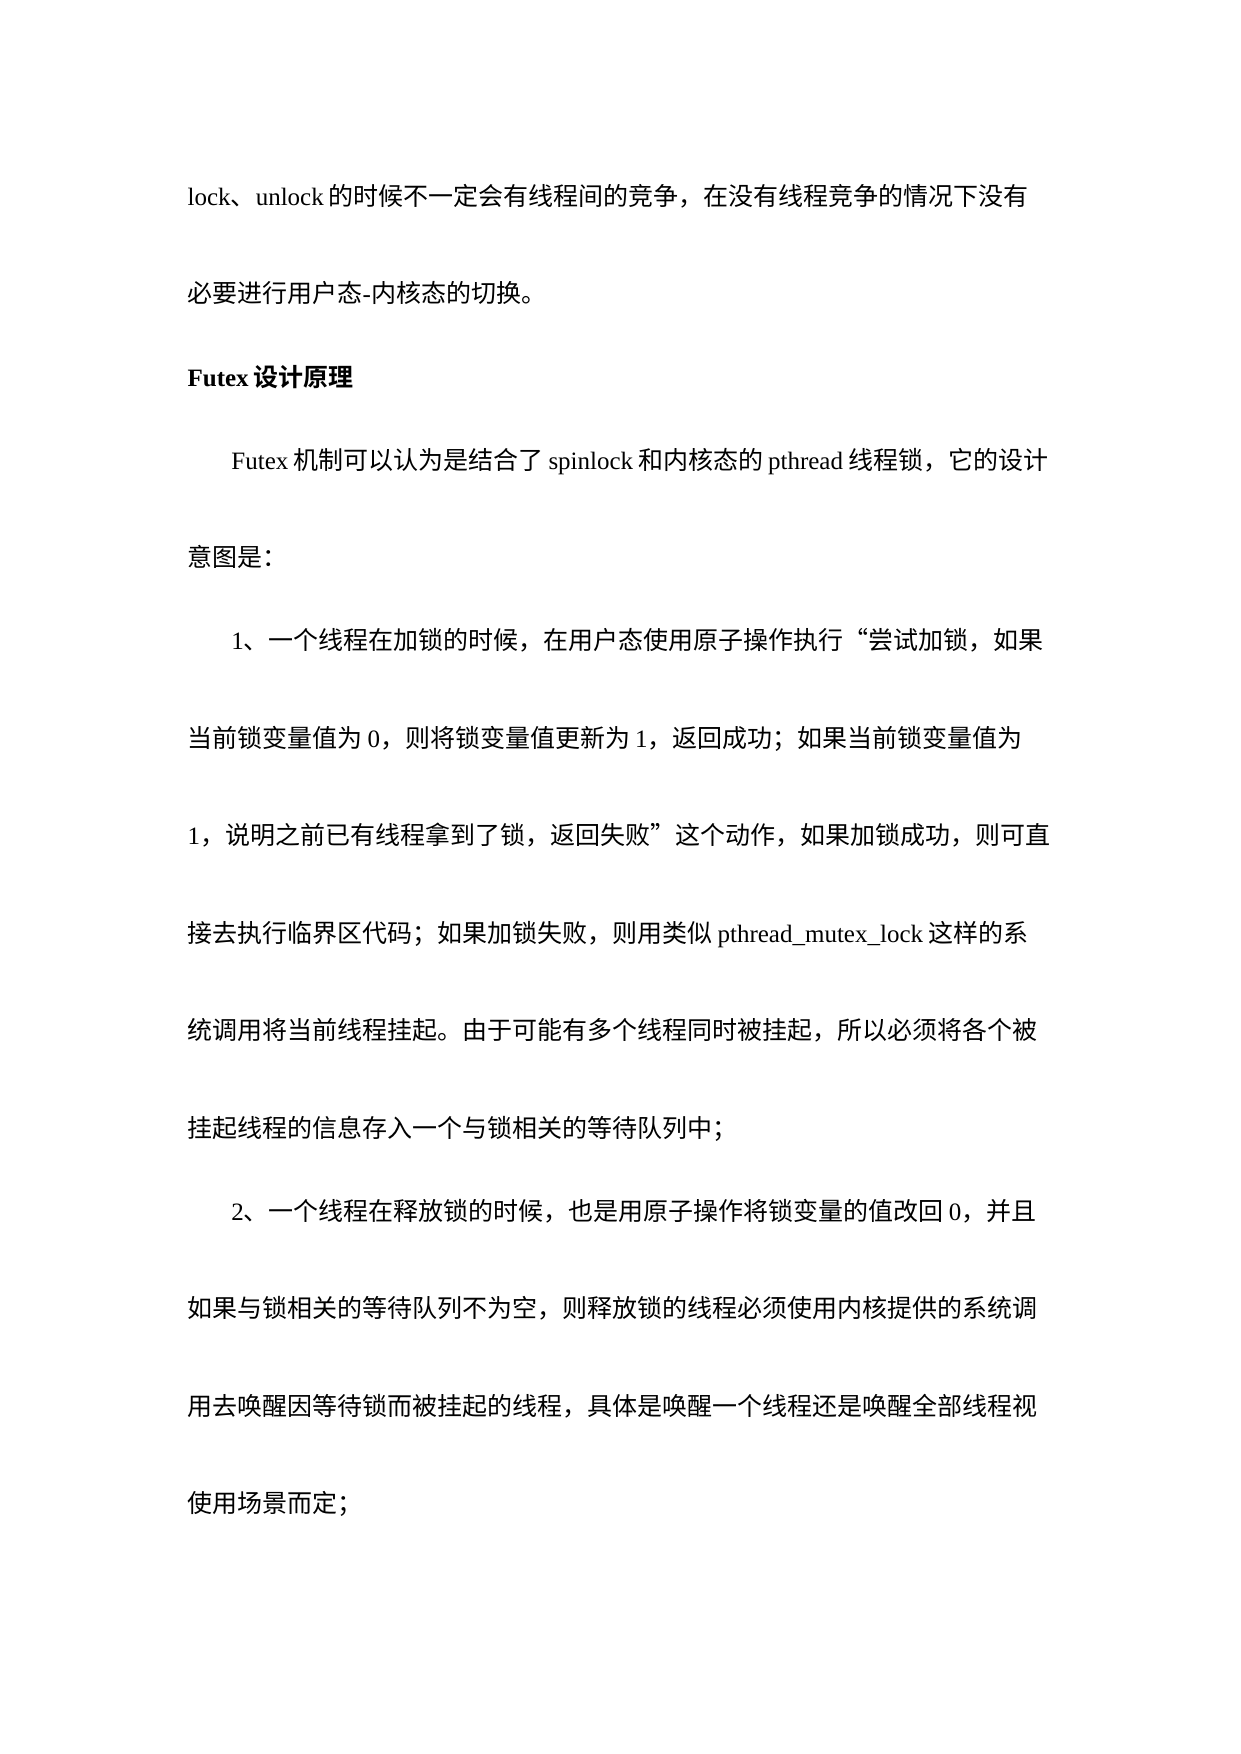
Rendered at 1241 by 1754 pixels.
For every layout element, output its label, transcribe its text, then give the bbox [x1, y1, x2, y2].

text 1、一个线程在加锁的时候，在用户态使用原子操作执行“尝试加锁，如果当前锁变量值为0，则将锁变量值更新为1，返回成功；如果当前锁变量值为1，说明之前已有线程拿到了锁，返回失败”这个动作，如果加锁成功，则可直接去执行临界区代码；如果加锁失败，则用类似pthread_mutex_lock这样的系统调用将当前线程挂起。由于可能有多个线程同时被挂起，所以必须将各个被挂起线程的信息存入一个与锁相关的等待队列中； [187, 606, 1053, 1159]
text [187, 162, 1053, 324]
text Futex机制可以认为是结合了spinlock和内核态的pthread线程锁，它的设计意图是： [187, 426, 1053, 588]
text 2、一个线程在释放锁的时候，也是用原子操作将锁变量的值改回0，并且如果与锁相关的等待队列不为空，则释放锁的线程必须使用内核提供的系统调用去唤醒因等待锁而被挂起的线程，具体是唤醒一个线程还是唤醒全部线程视使用场景而定； [187, 1177, 1053, 1534]
subtitle Futex设计原理 [187, 343, 1053, 408]
